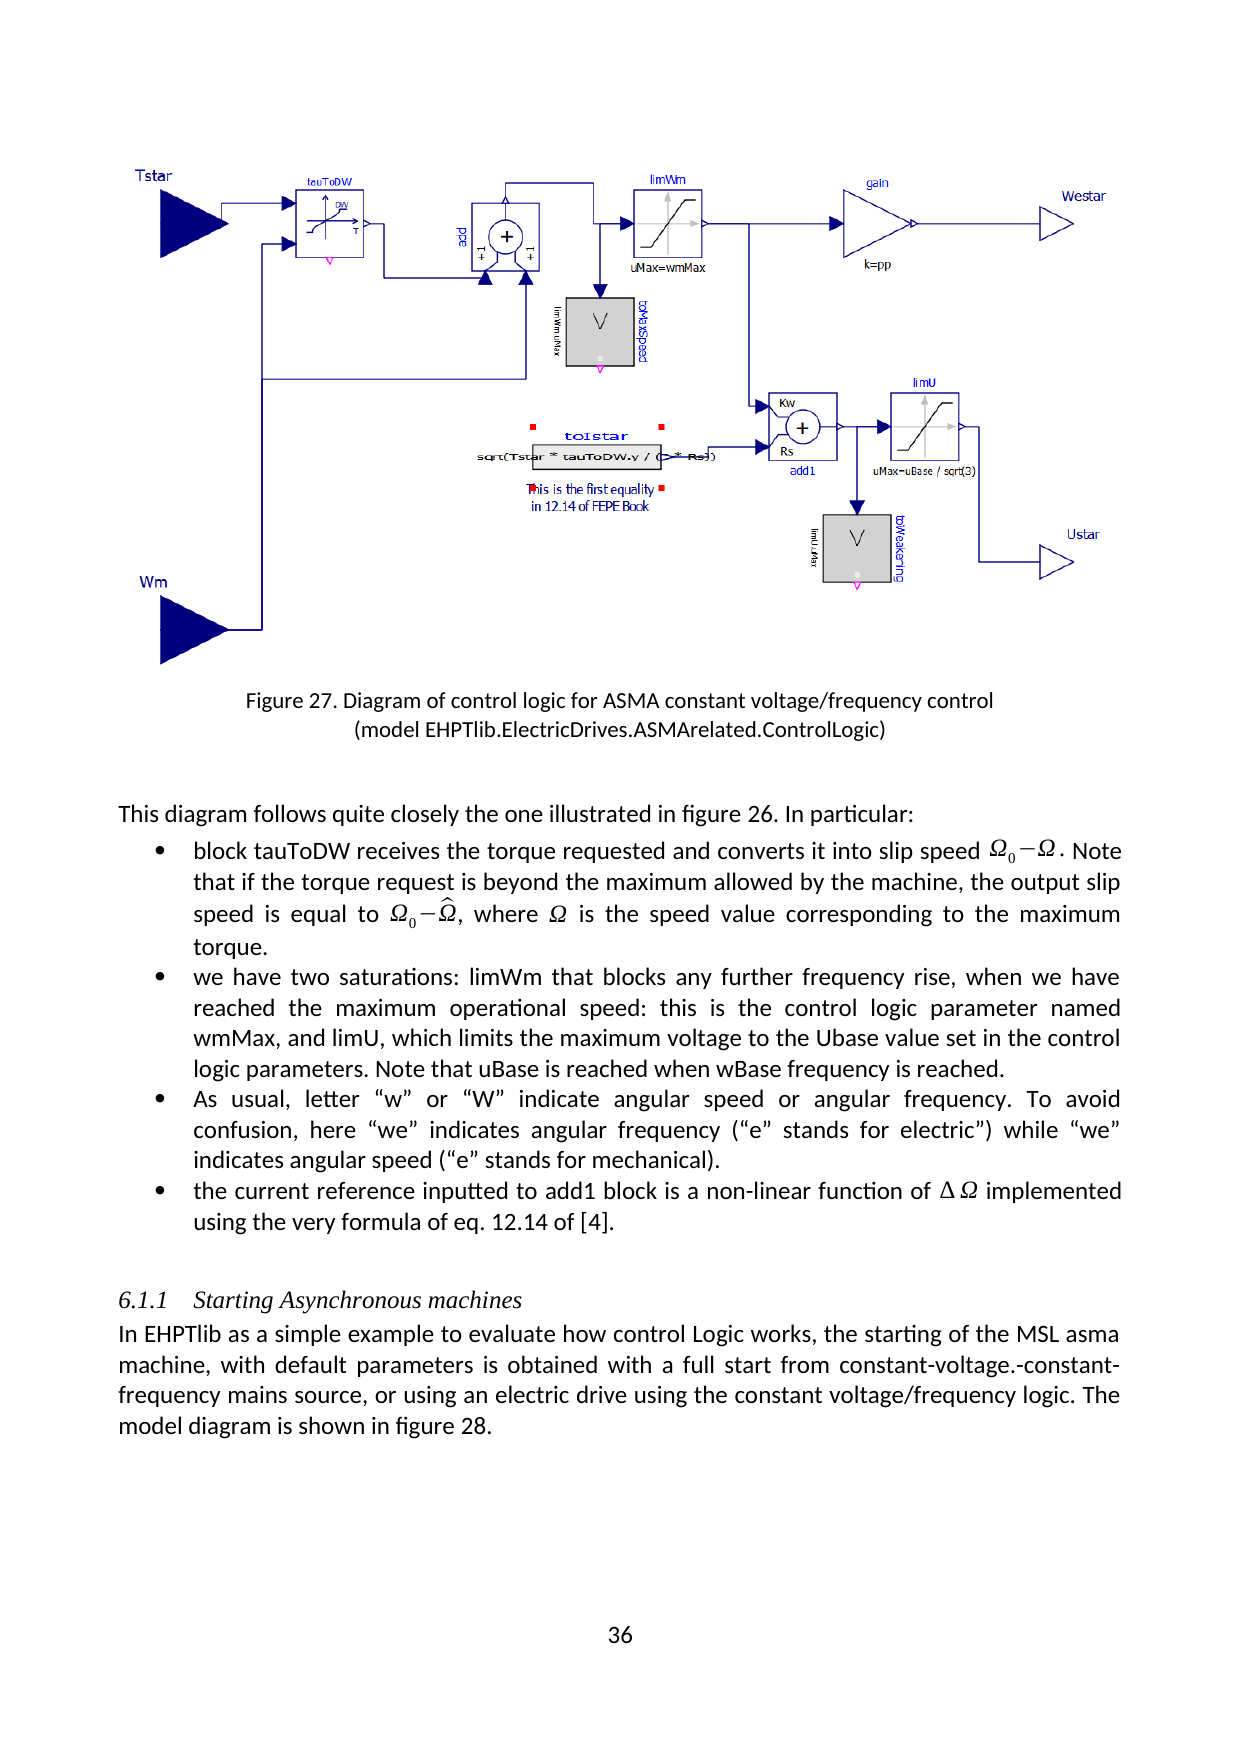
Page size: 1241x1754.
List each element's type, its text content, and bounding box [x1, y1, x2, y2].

picture [118, 147, 1123, 681]
text Figure 27. Diagram of control logic for ASMA constant voltage/frequency control (model EHPTlib.ElectricDrives.ASMArelated.ControlLogic) [118, 687, 1122, 743]
list As usual, letter “w” or “W” indicate angular speed or angular frequency. To avoid confusion, here “we” indicates angular frequency (“e” stands for electric”) while “we” indicates angular speed (“e” stands for mechanical). [156, 1084, 1122, 1175]
list block tauToDW receives the torque requested and converts it into slip speed Note that if the torque request is beyond the maximum allowed by the machine, the output slip speed is equal to , where is the speed value corresponding to the maximum torque. [156, 835, 1122, 962]
list we have two saturations: limWm that blocks any further frequency rise, when we have reached the maximum operational speed: this is the control logic parameter named wmMax, and limU, which limits the maximum voltage to the Ubase value set in the control logic parameters. Note that uBase is reached when wBase frequency is reached. [156, 962, 1122, 1084]
subtitle Starting Asynchronous machines [118, 1286, 1122, 1314]
